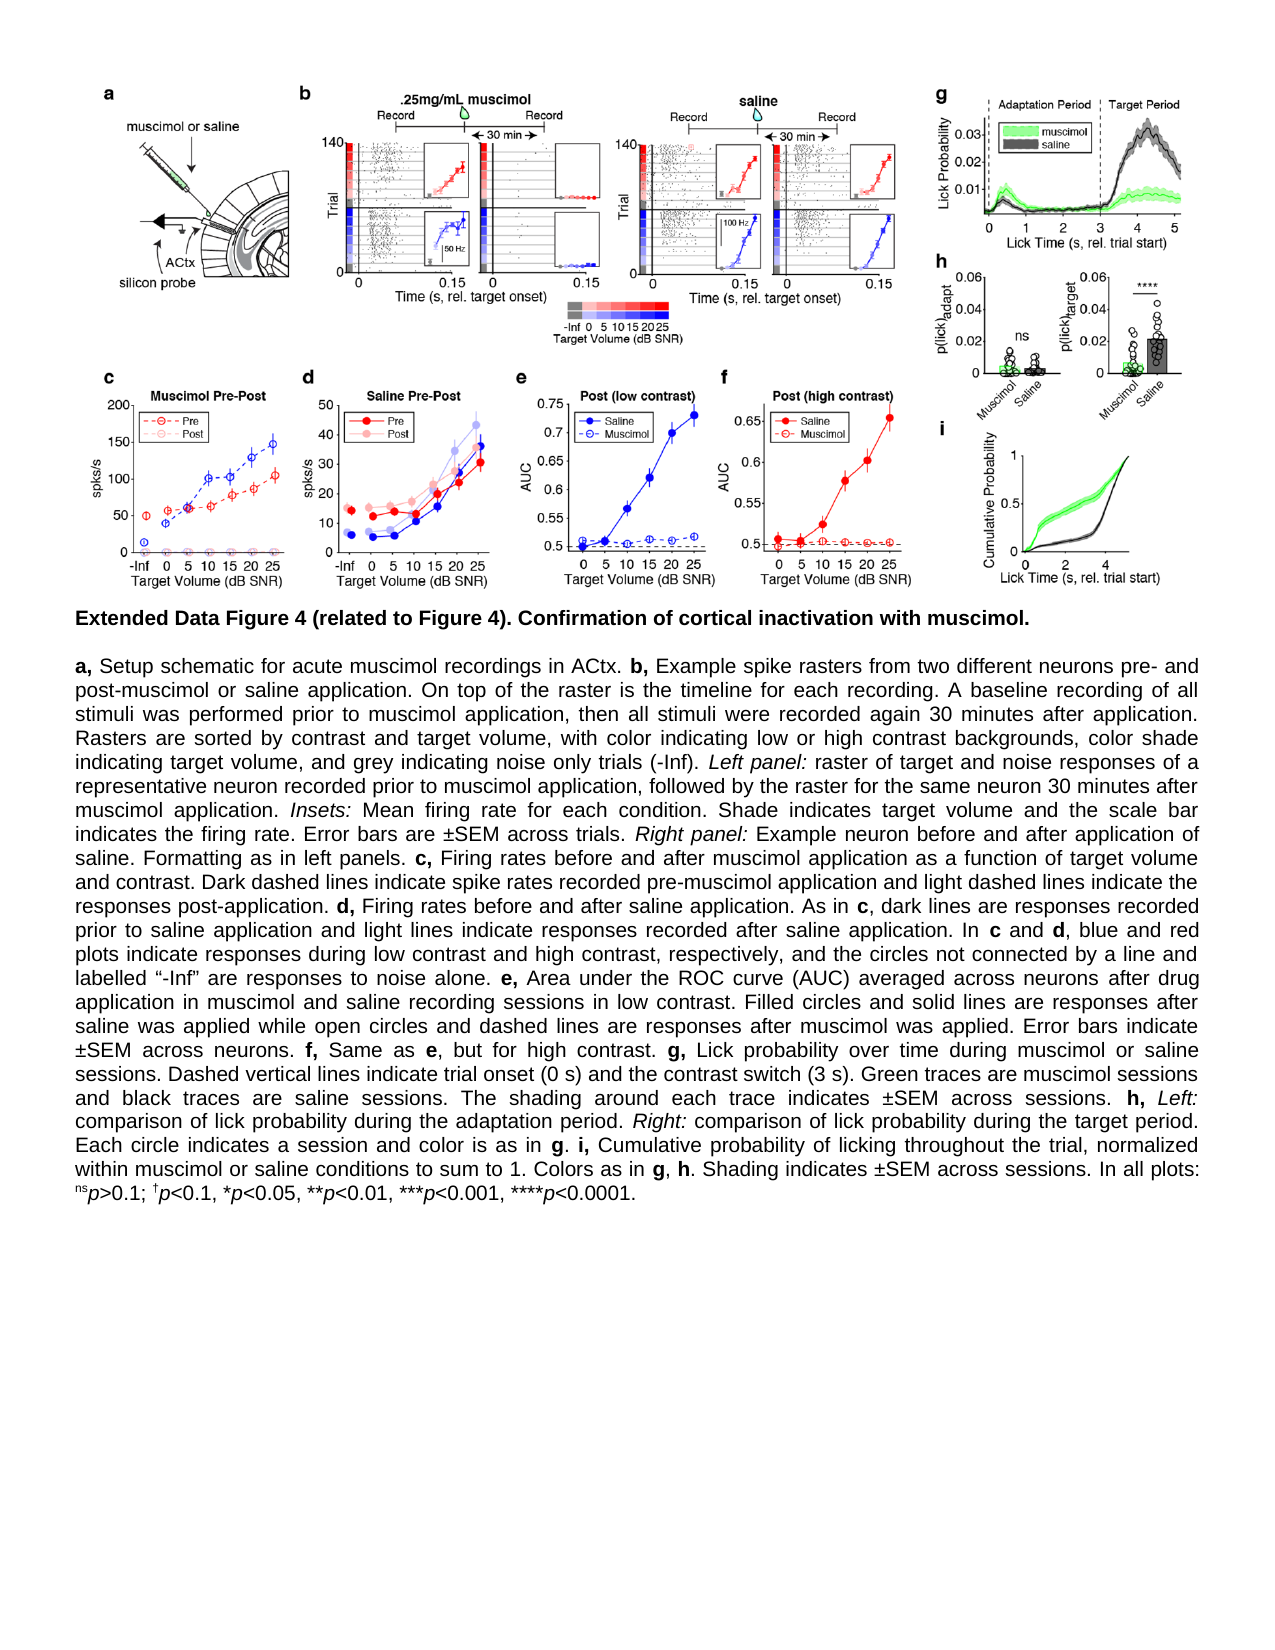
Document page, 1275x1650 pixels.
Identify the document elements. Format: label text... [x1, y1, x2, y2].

picture [75, 75, 1200, 607]
subtitle Extended Data Figure 4 (related to Figure 4). Confirmation of cortical inactivation with muscimol. [75, 607, 1200, 630]
text a, Setup schematic for acute muscimol recordings in ACtx. b, Example spike rasters from two different neurons pre- and post-muscimol or saline application. On top of the raster is the timeline for each recording. A baseline recording of all stimuli was performed prior to muscimol application, then all stimuli were recorded again 30 minutes after application. Rasters are sorted by contrast and target volume, with color indicating low or high contrast backgrounds, color shade indicating target volume, and grey indicating noise only trials (-Inf). Left panel: raster of target and noise responses of a representative neuron recorded prior to muscimol application, followed by the raster for the same neuron 30 minutes after muscimol application. Insets: Mean firing rate for each condition. Shade indicates target volume and the scale bar indicates the firing rate. Error bars are ±SEM across trials. Right panel: Example neuron before and after application of saline. Formatting as in left panels. c, Firing rates before and after muscimol application as a function of target volume and contrast. Dark dashed lines indicate spike rates recorded pre-muscimol application and light dashed lines indicate the responses post-application. d, Firing rates before and after saline application. As in c, dark lines are responses recorded prior to saline application and light lines indicate responses recorded after saline application. In c and d, blue and red plots indicate responses during low contrast and high contrast, respectively, and the circles not connected by a line and labelled “-Inf” are responses to noise alone. e, Area under the ROC curve (AUC) averaged across neurons after drug application in muscimol and saline recording sessions in low contrast. Filled circles and solid lines are responses after saline was applied while open circles and dashed lines are responses after muscimol was applied. Error bars indicate ±SEM across neurons. f, Same as e, but for high contrast. g, Lick probability over time during muscimol or saline sessions. Dashed vertical lines indicate trial onset (0 s) and the contrast switch (3 s). Green traces are muscimol sessions and black traces are saline sessions. The shading around each trace indicates ±SEM across sessions. h, Left: comparison of lick probability during the adaptation period. Right: comparison of lick probability during the target period. Each circle indicates a session and color is as in g. i, Cumulative probability of licking throughout the trial, normalized within muscimol or saline conditions to sum to 1. Colors as in g, h. Shading indicates ±SEM across sessions. In all plots: nsp>0.1; †p<0.1, *p<0.05, **p<0.01, ***p<0.001, ****p<0.0001. [75, 654, 1200, 1205]
